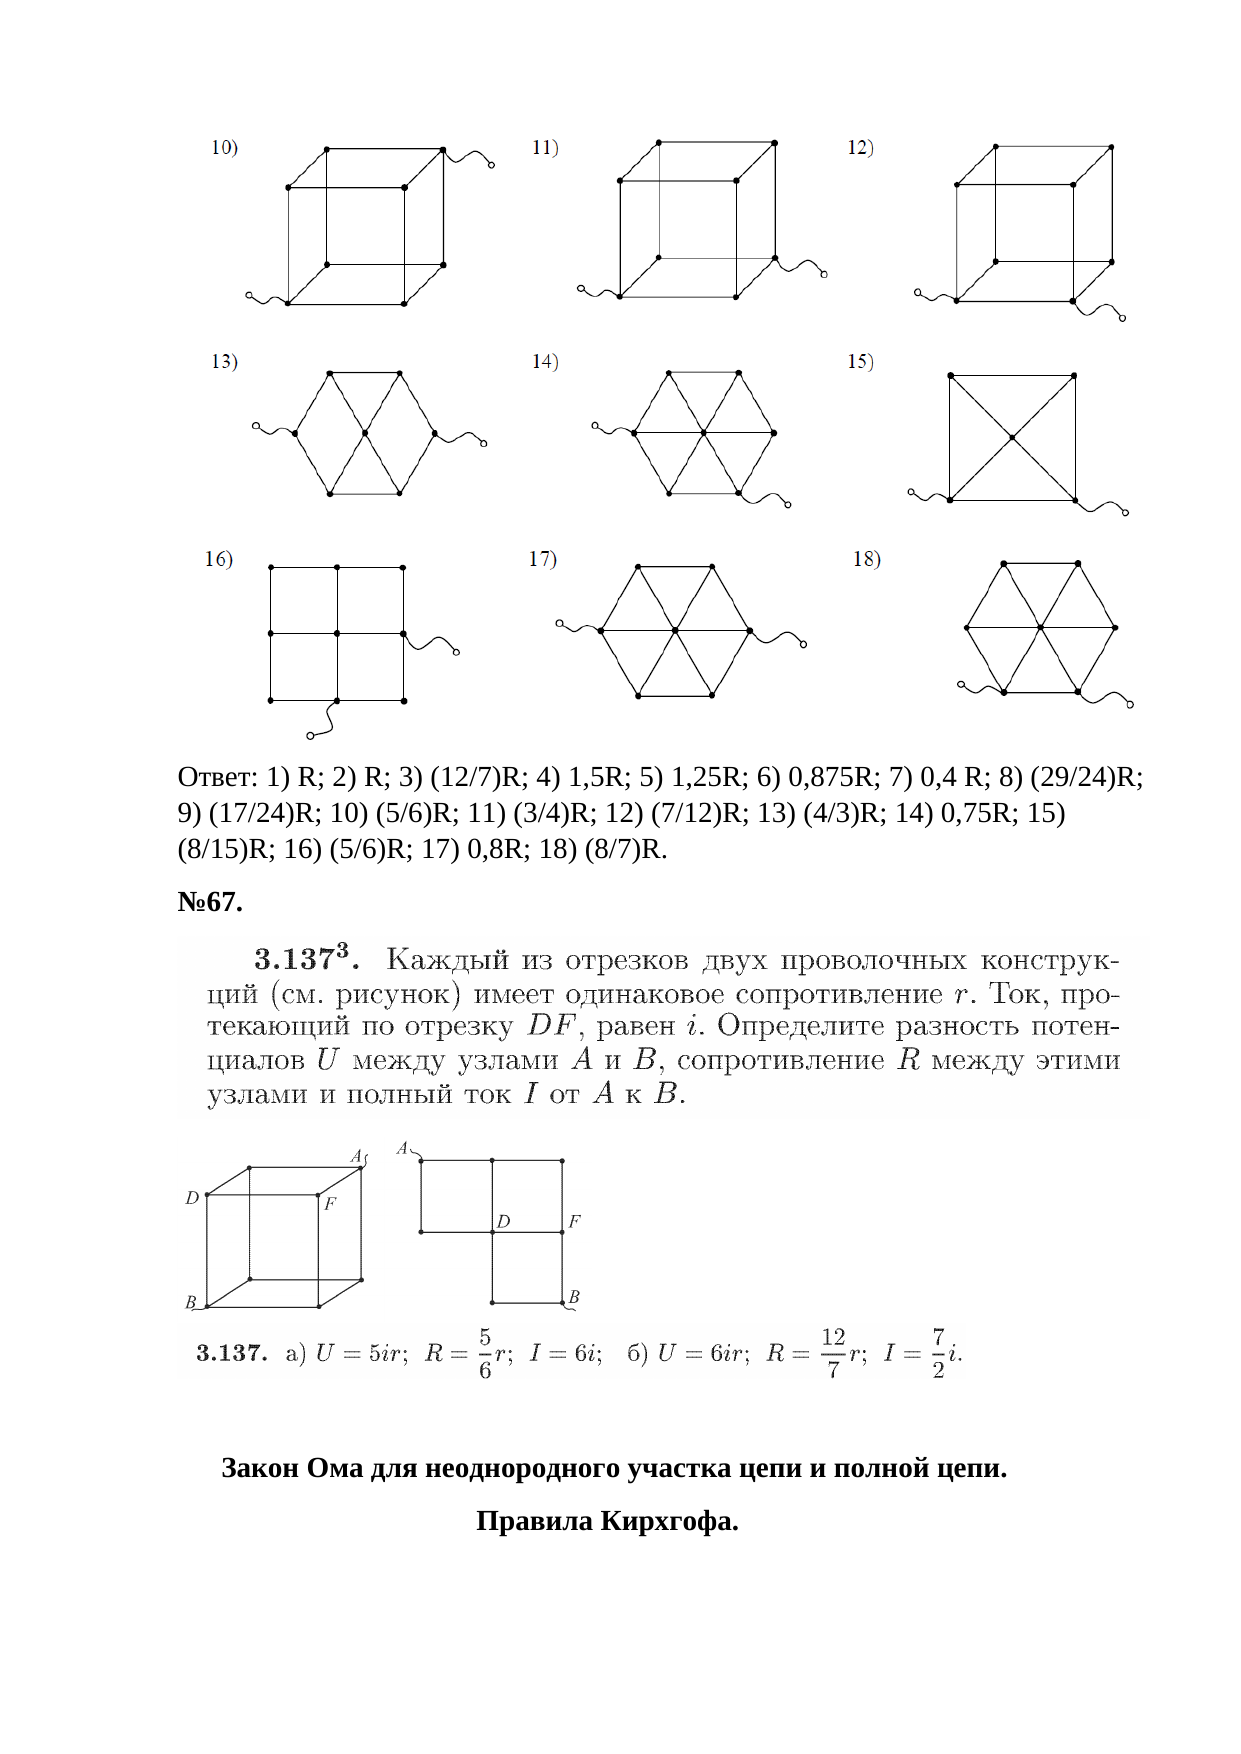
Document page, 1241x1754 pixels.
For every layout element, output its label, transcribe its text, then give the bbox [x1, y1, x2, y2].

picture [177, 118, 1151, 522]
text Правила Кирхгофа. [177, 1503, 1152, 1536]
text Закон Ома для неоднородного участка цепи и полной цепи. [177, 1450, 1152, 1483]
picture [177, 1323, 967, 1379]
text Ответ: 1) R; 2) R; 3) (12/7)R; 4) 1,5R; 5) 1,25R; 6) 0,875R; 7) 0,4 R; 8) (29/24)R; 9) (17/24)R; 10) (5/6)R; 11) (3/4)R; 12) (7/12)R; 13) (4/3)R; 14) 0,75R; 15) (8/15)R; 16) (5/6)R; 17) 0,8R; 18) (8/7)R. [177, 759, 1152, 865]
text №67. [177, 884, 1152, 918]
picture [177, 1137, 592, 1322]
picture [177, 936, 1150, 1119]
picture [177, 540, 1151, 741]
